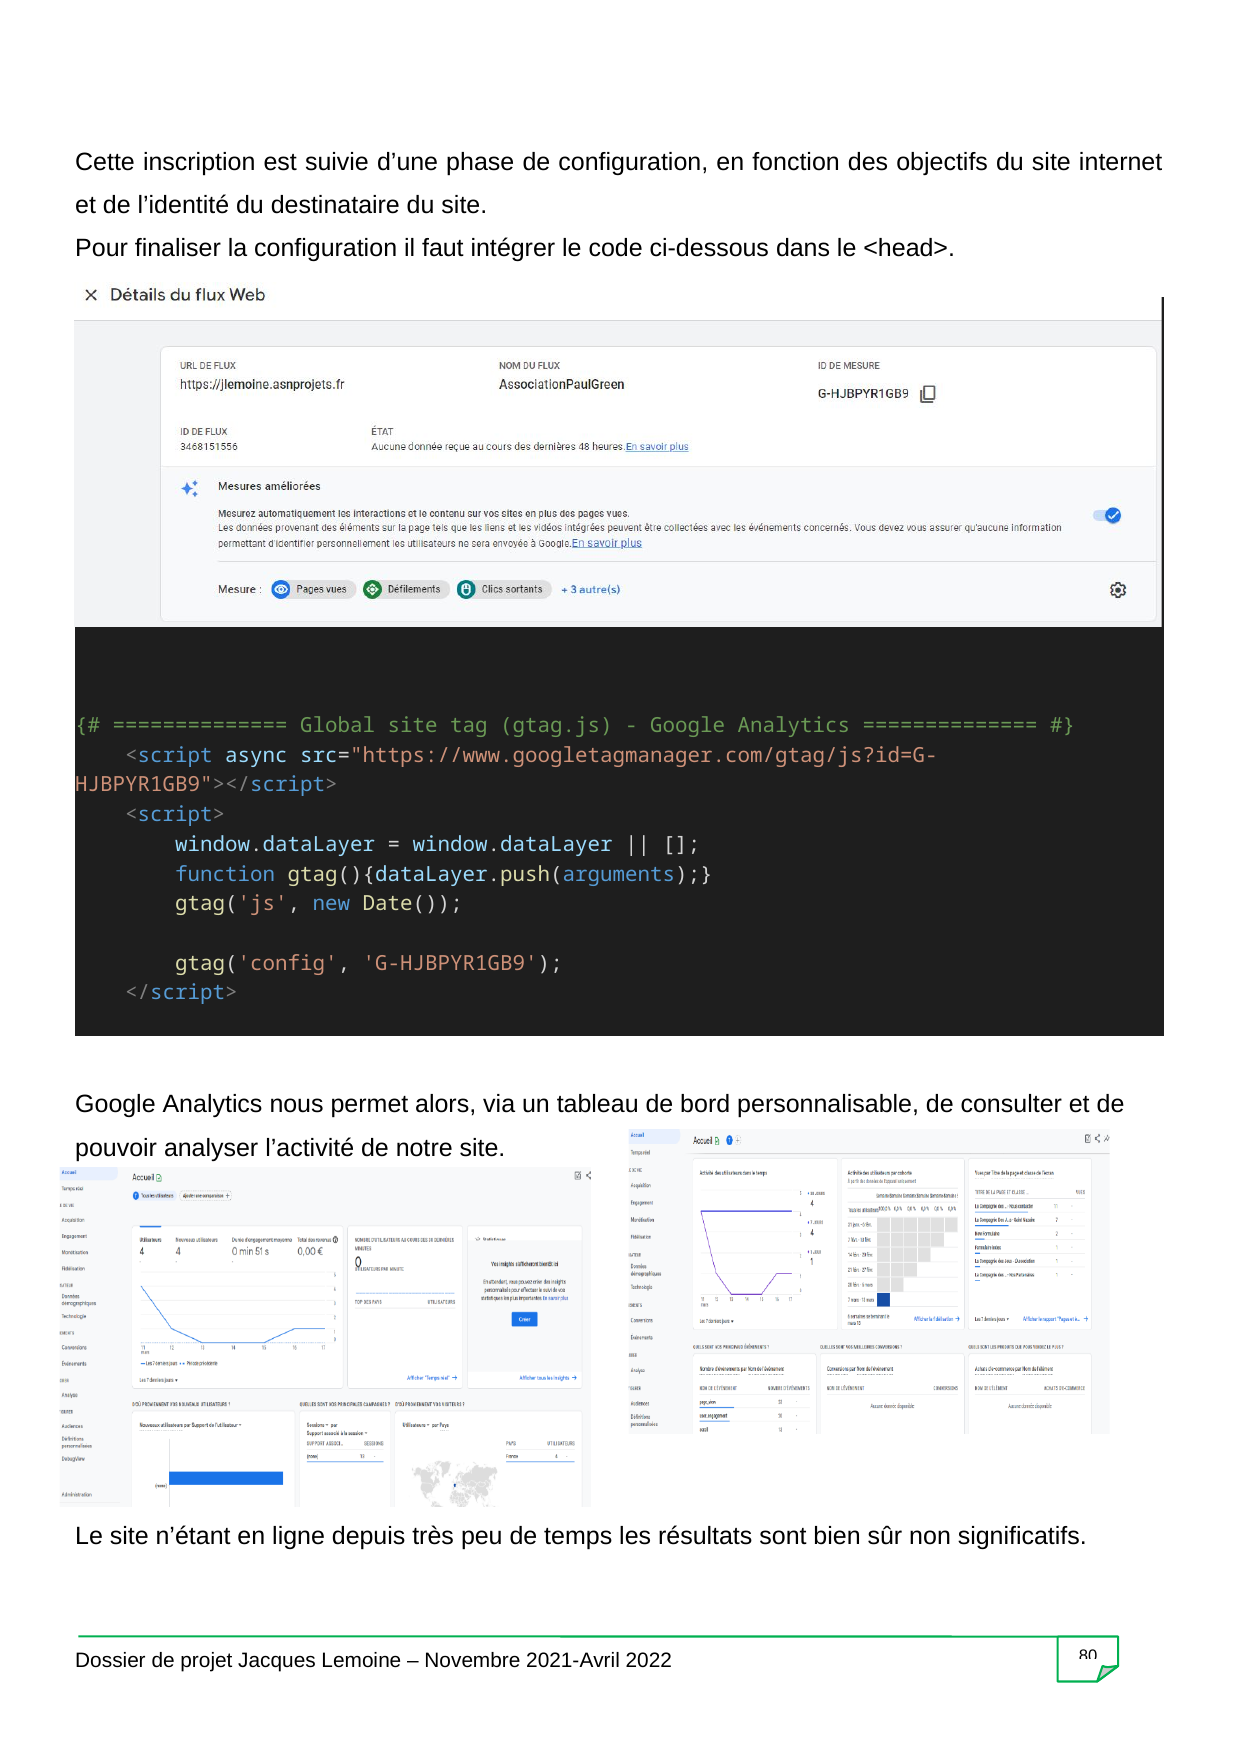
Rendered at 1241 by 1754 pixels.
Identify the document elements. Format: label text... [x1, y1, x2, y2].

text Pour finaliser la configuration il faut intégrer le code ci-dessous dans le <head>. [75, 233, 1164, 262]
text <script async src="https://www.googletagmanager.com/gtag/js?id=G-HJBPYR1GB9"></script> [75, 739, 1164, 798]
picture [59, 1167, 590, 1505]
text Le site n’étant en ligne depuis très peu de temps les résultats sont bien sûr non significatifs. [75, 1521, 1164, 1549]
picture [74, 282, 1162, 627]
picture [628, 1129, 1110, 1433]
text gtag('js', new Date()); [75, 887, 1164, 917]
text {# ============== Global site tag (gtag.js) - Google Analytics ============== #} [75, 709, 1164, 739]
text <script> [75, 798, 1164, 828]
text Google Analytics nous permet alors, via un tableau de bord personnalisable, de consulter et de pouvoir analyser l’activité de notre site. [75, 1089, 1164, 1161]
text window.dataLayer = window.dataLayer || []; [75, 828, 1164, 857]
text Cette inscription est suivie d’une phase de configuration, en fonction des objectifs du site internet et de l’identité du destinataire du site. [75, 147, 1164, 219]
text function gtag(){dataLayer.push(arguments);} [75, 857, 1164, 887]
text </script> [75, 976, 1164, 1006]
text gtag('config', 'G-HJBPYR1GB9'); [75, 946, 1164, 976]
